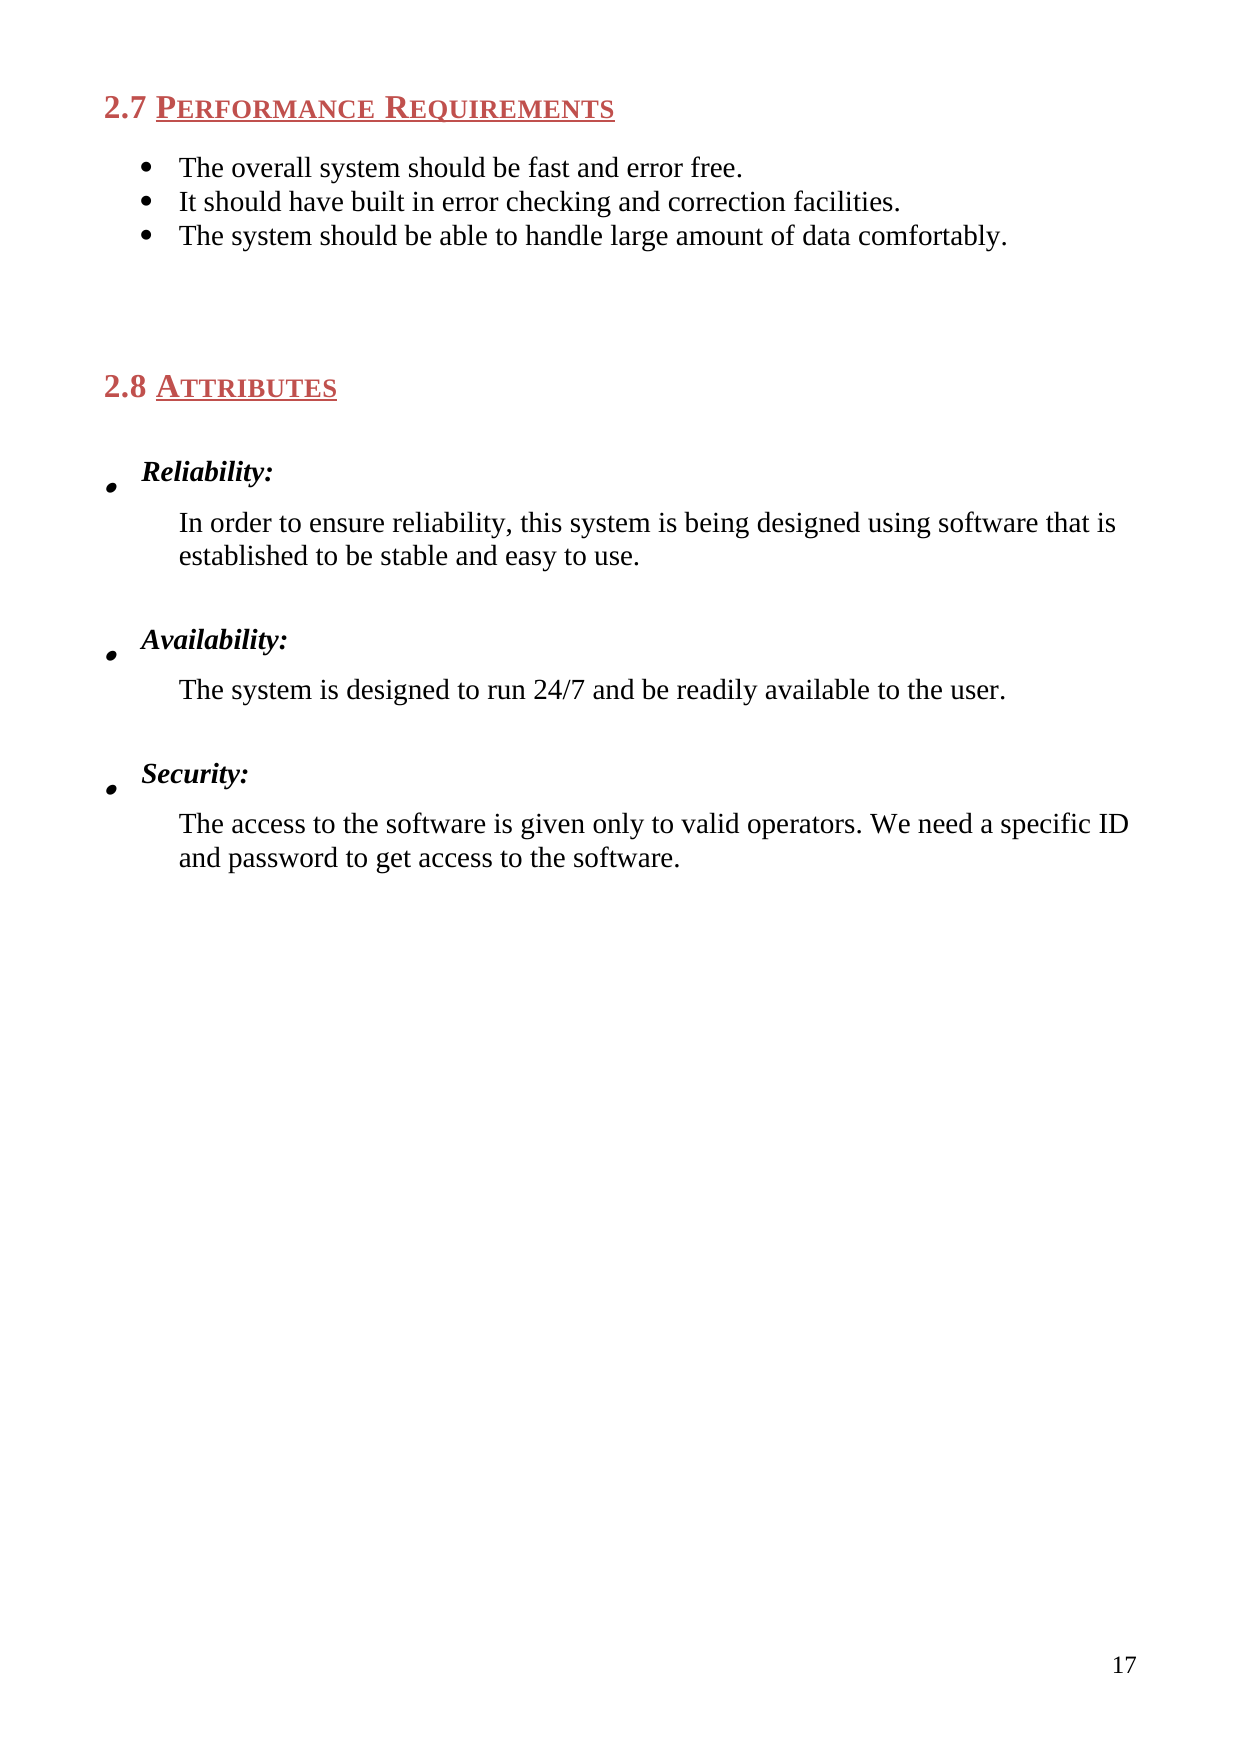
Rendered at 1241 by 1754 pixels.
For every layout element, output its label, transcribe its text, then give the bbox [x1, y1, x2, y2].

text In order to ensure reliability, this system is being designed using software that is established to be stable and easy to use. [178, 505, 1137, 572]
text The access to the software is given only to valid operators. We need a specific ID and password to get access to the software. [178, 806, 1137, 873]
list The overall system should be fast and error free. [141, 150, 1137, 184]
text 2.7 Performance Requirements [103, 87, 1137, 125]
subtitle Security: [103, 756, 1137, 806]
text The system is designed to run 24/7 and be readily available to the user. [178, 672, 1137, 706]
list It should have built in error checking and correction facilities. [141, 184, 1137, 218]
text 2.8 Attributes [103, 366, 1137, 404]
subtitle Availability: [103, 622, 1137, 672]
list The system should be able to handle large amount of data comfortably. [141, 218, 1137, 251]
subtitle Reliability: [103, 454, 1137, 505]
